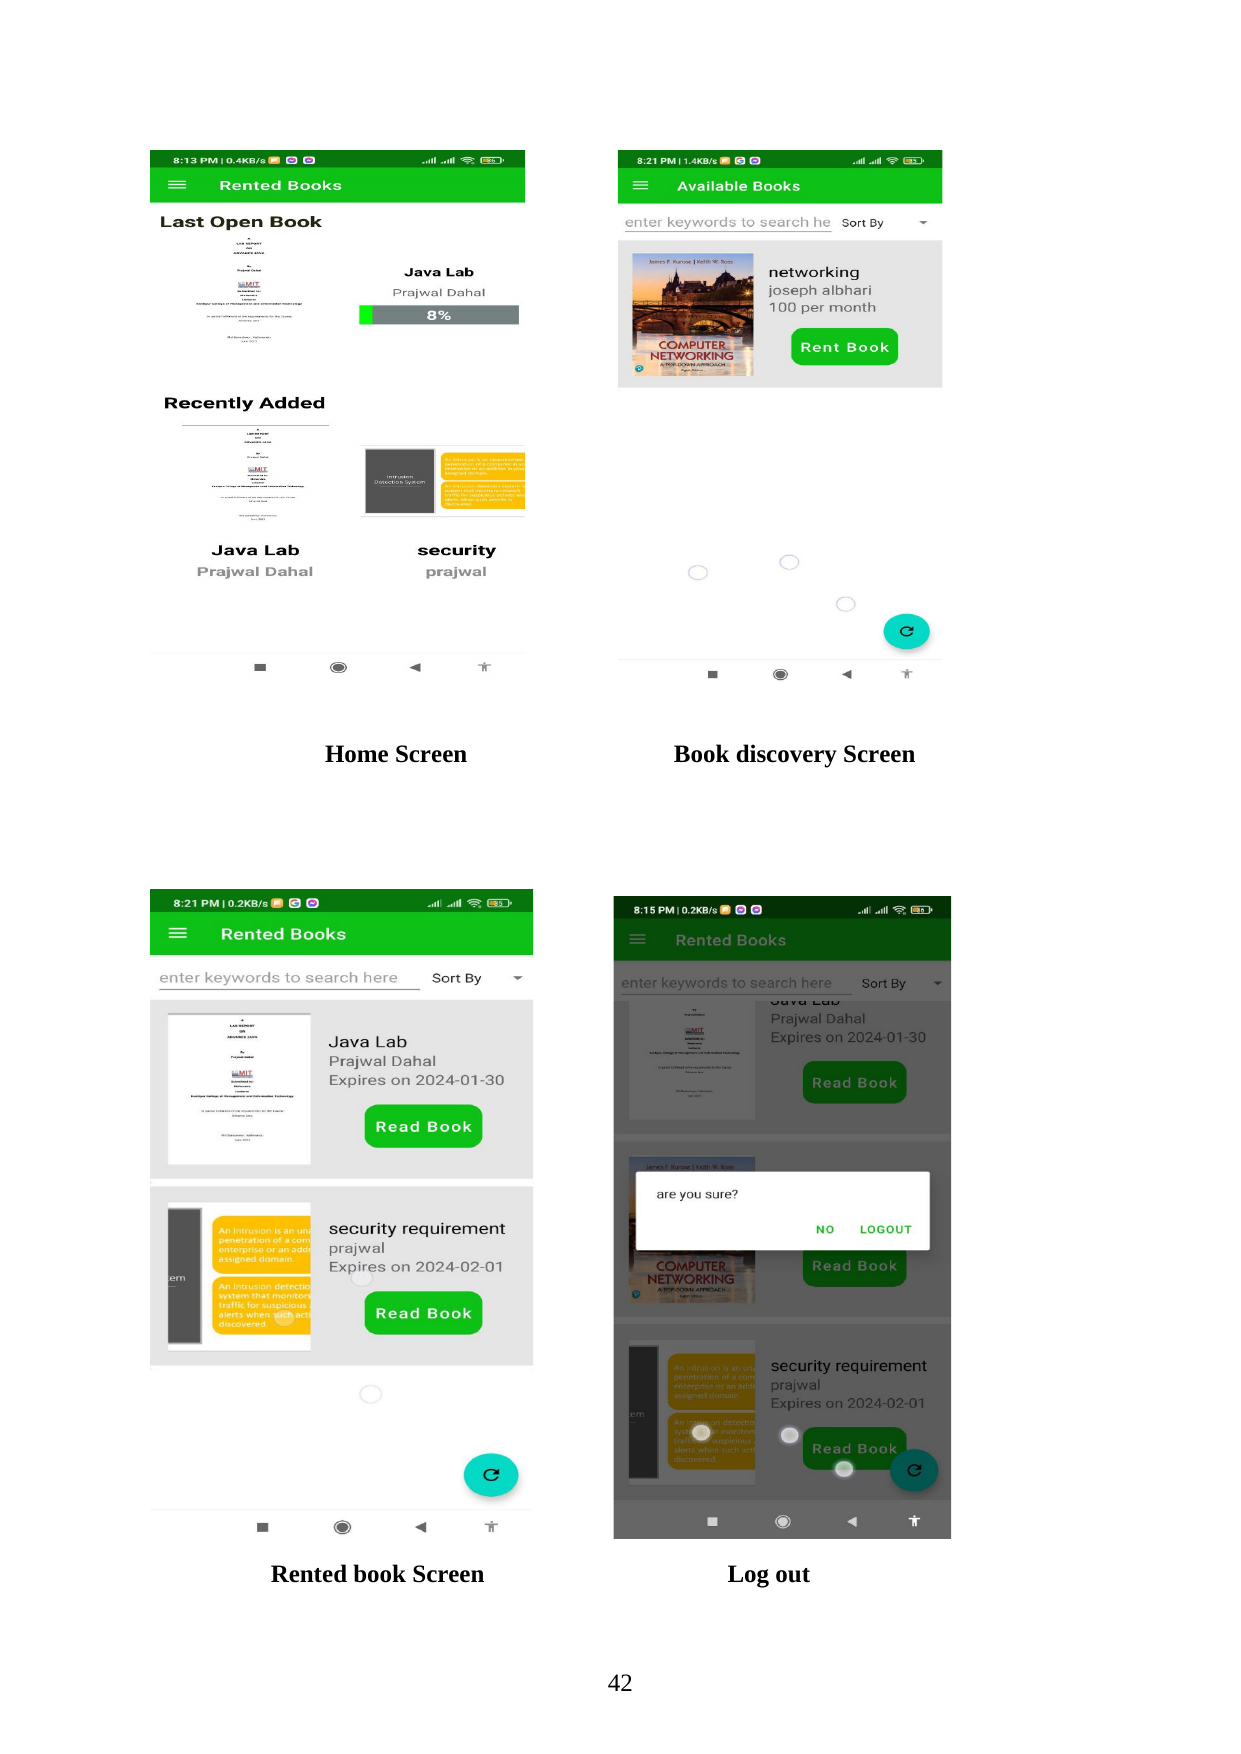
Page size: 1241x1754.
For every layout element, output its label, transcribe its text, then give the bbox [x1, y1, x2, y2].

picture [150, 150, 526, 682]
picture [150, 889, 534, 1545]
text Home Screen Book discovery Screen [150, 739, 1090, 768]
text Rented book Screen Log out [150, 1559, 1090, 1587]
picture [613, 896, 952, 1539]
picture [617, 150, 943, 689]
